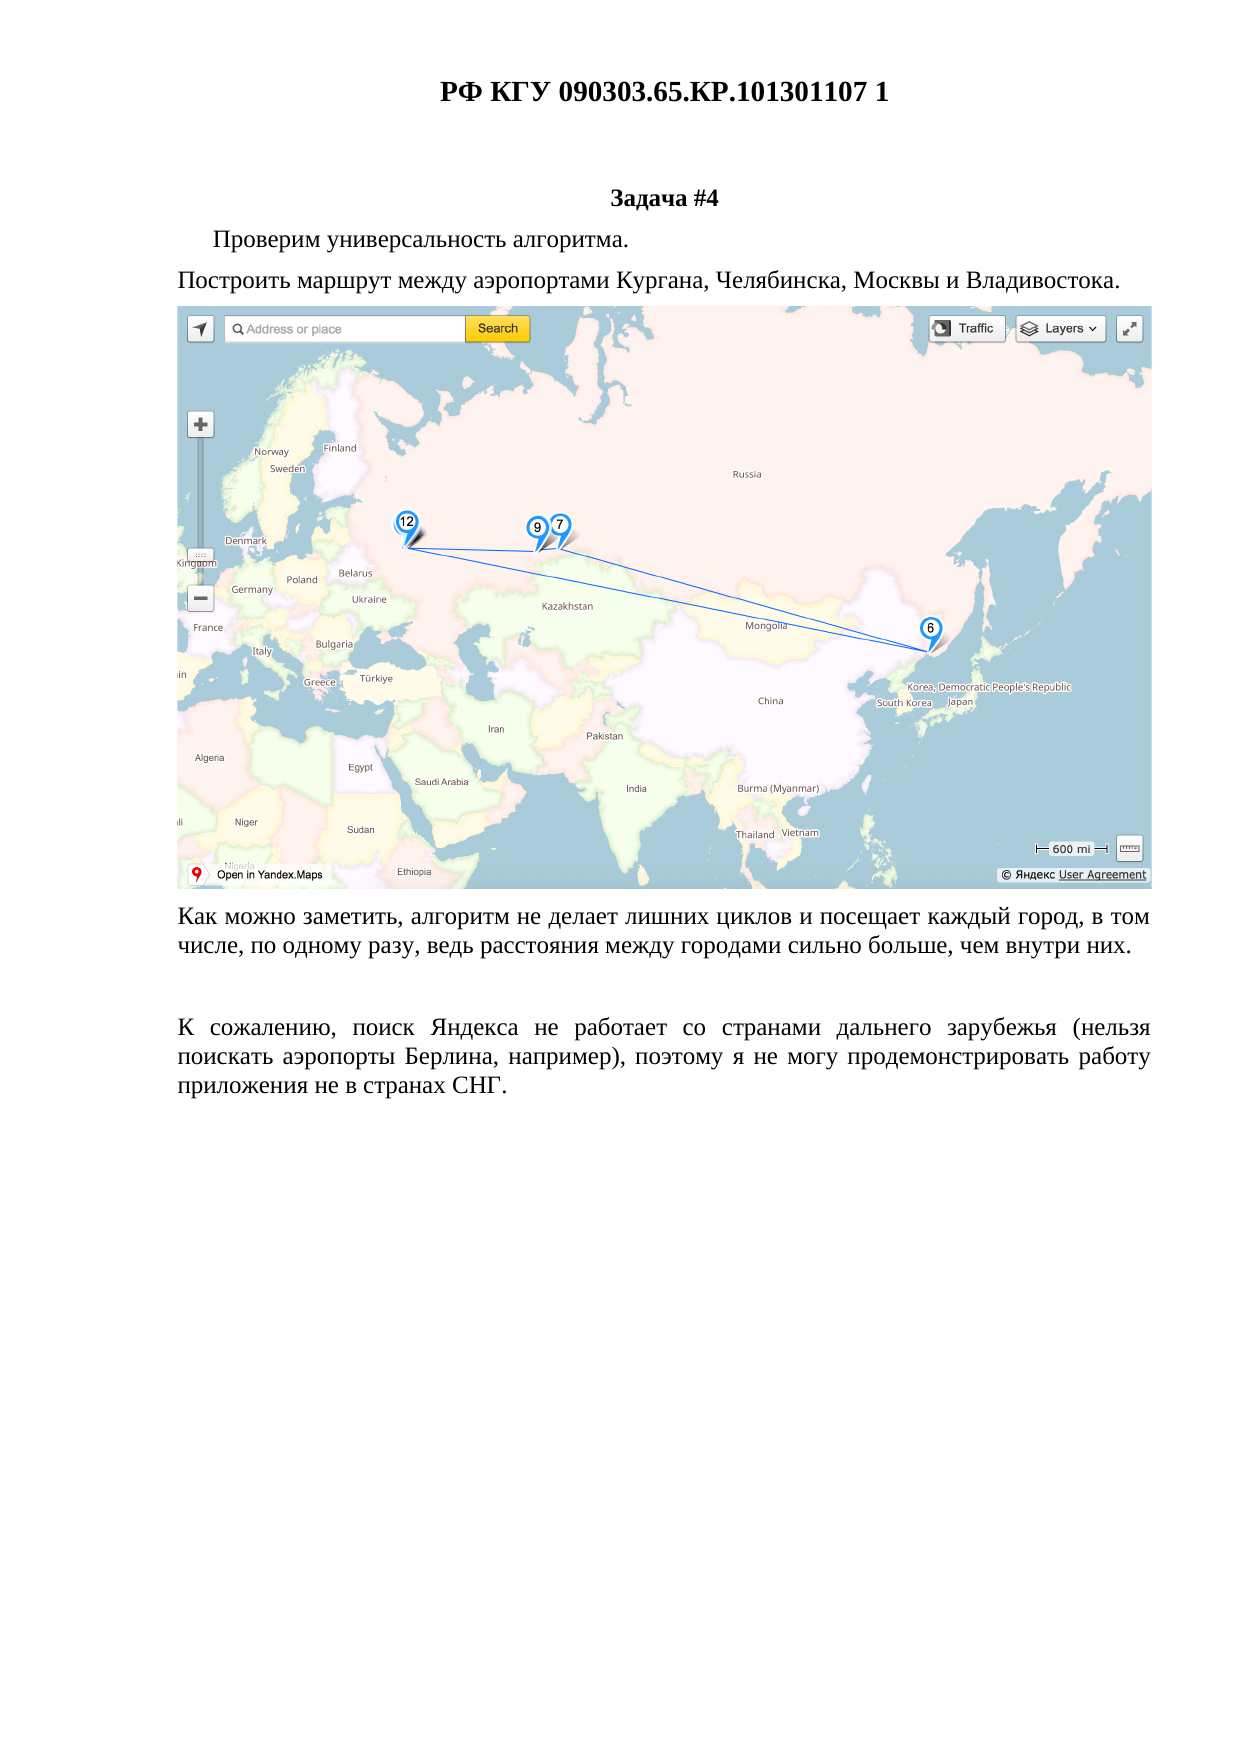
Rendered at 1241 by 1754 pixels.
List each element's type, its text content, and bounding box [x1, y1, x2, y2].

text Построить маршрут между аэропортами Кургана, Челябинска, Москвы и Владивостока. [177, 265, 1152, 294]
picture [177, 306, 1152, 889]
text К сожалению, поиск Яндекса не работает со странами дальнего зарубежья (нельзя поискать аэропорты Берлина, например), поэтому я не могу продемонстрировать работу приложения не в странах СНГ. [177, 1012, 1152, 1099]
text Проверим универсальность алгоритма. [177, 224, 1152, 253]
text Как можно заметить, алгоритм не делает лишних циклов и посещает каждый город, в том числе, по одному разу, ведь расстояния между городами сильно больше, чем внутри них. [177, 901, 1152, 959]
text Задача #4 [177, 183, 1152, 211]
